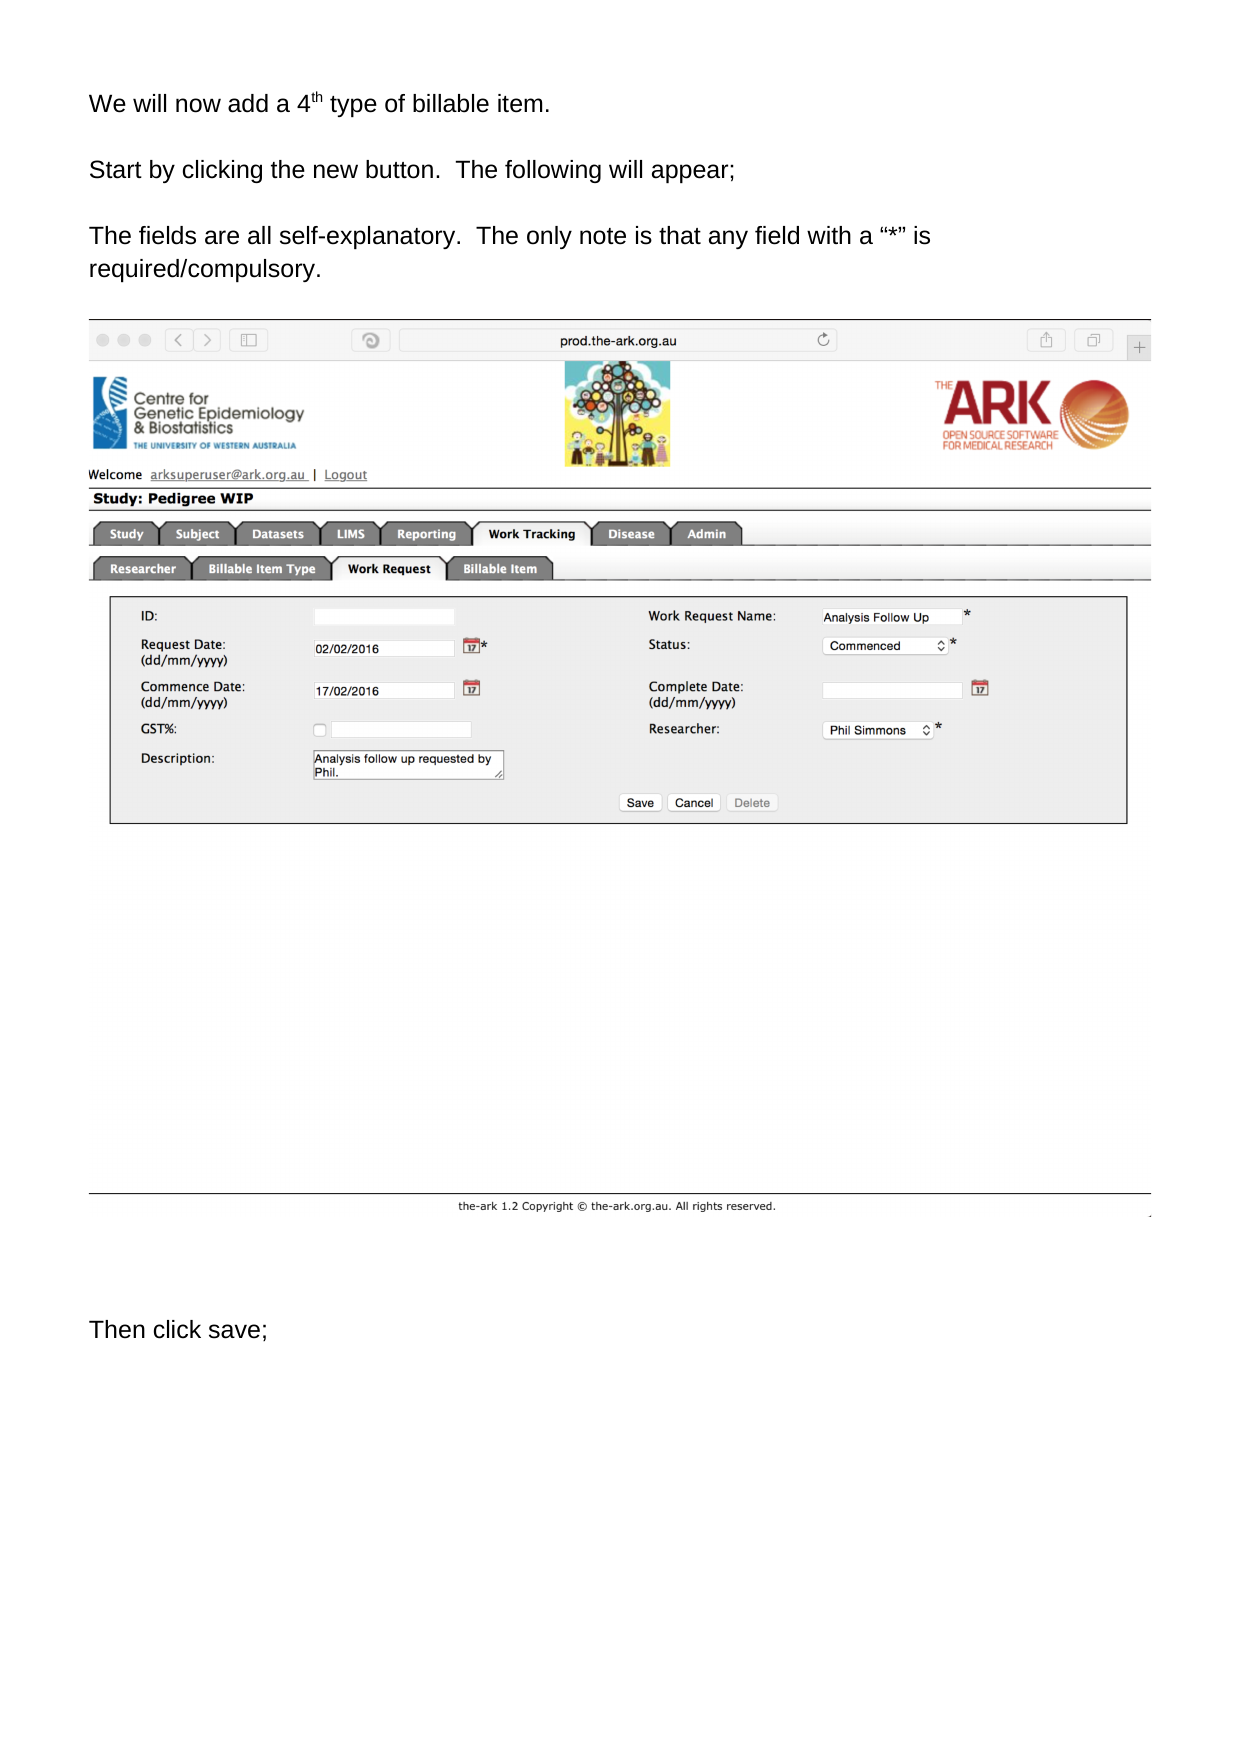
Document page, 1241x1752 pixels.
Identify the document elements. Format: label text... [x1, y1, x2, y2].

text Start by clicking the new button. The following will appear; [89, 155, 1152, 183]
text Then click save; [89, 1316, 1152, 1344]
text We will now add a 4th type of billable item. [89, 89, 1152, 117]
text The fields are all self-explanatory. The only note is that any field with a “*” is required/compulsory. [89, 221, 1152, 282]
picture [88, 319, 1152, 1217]
